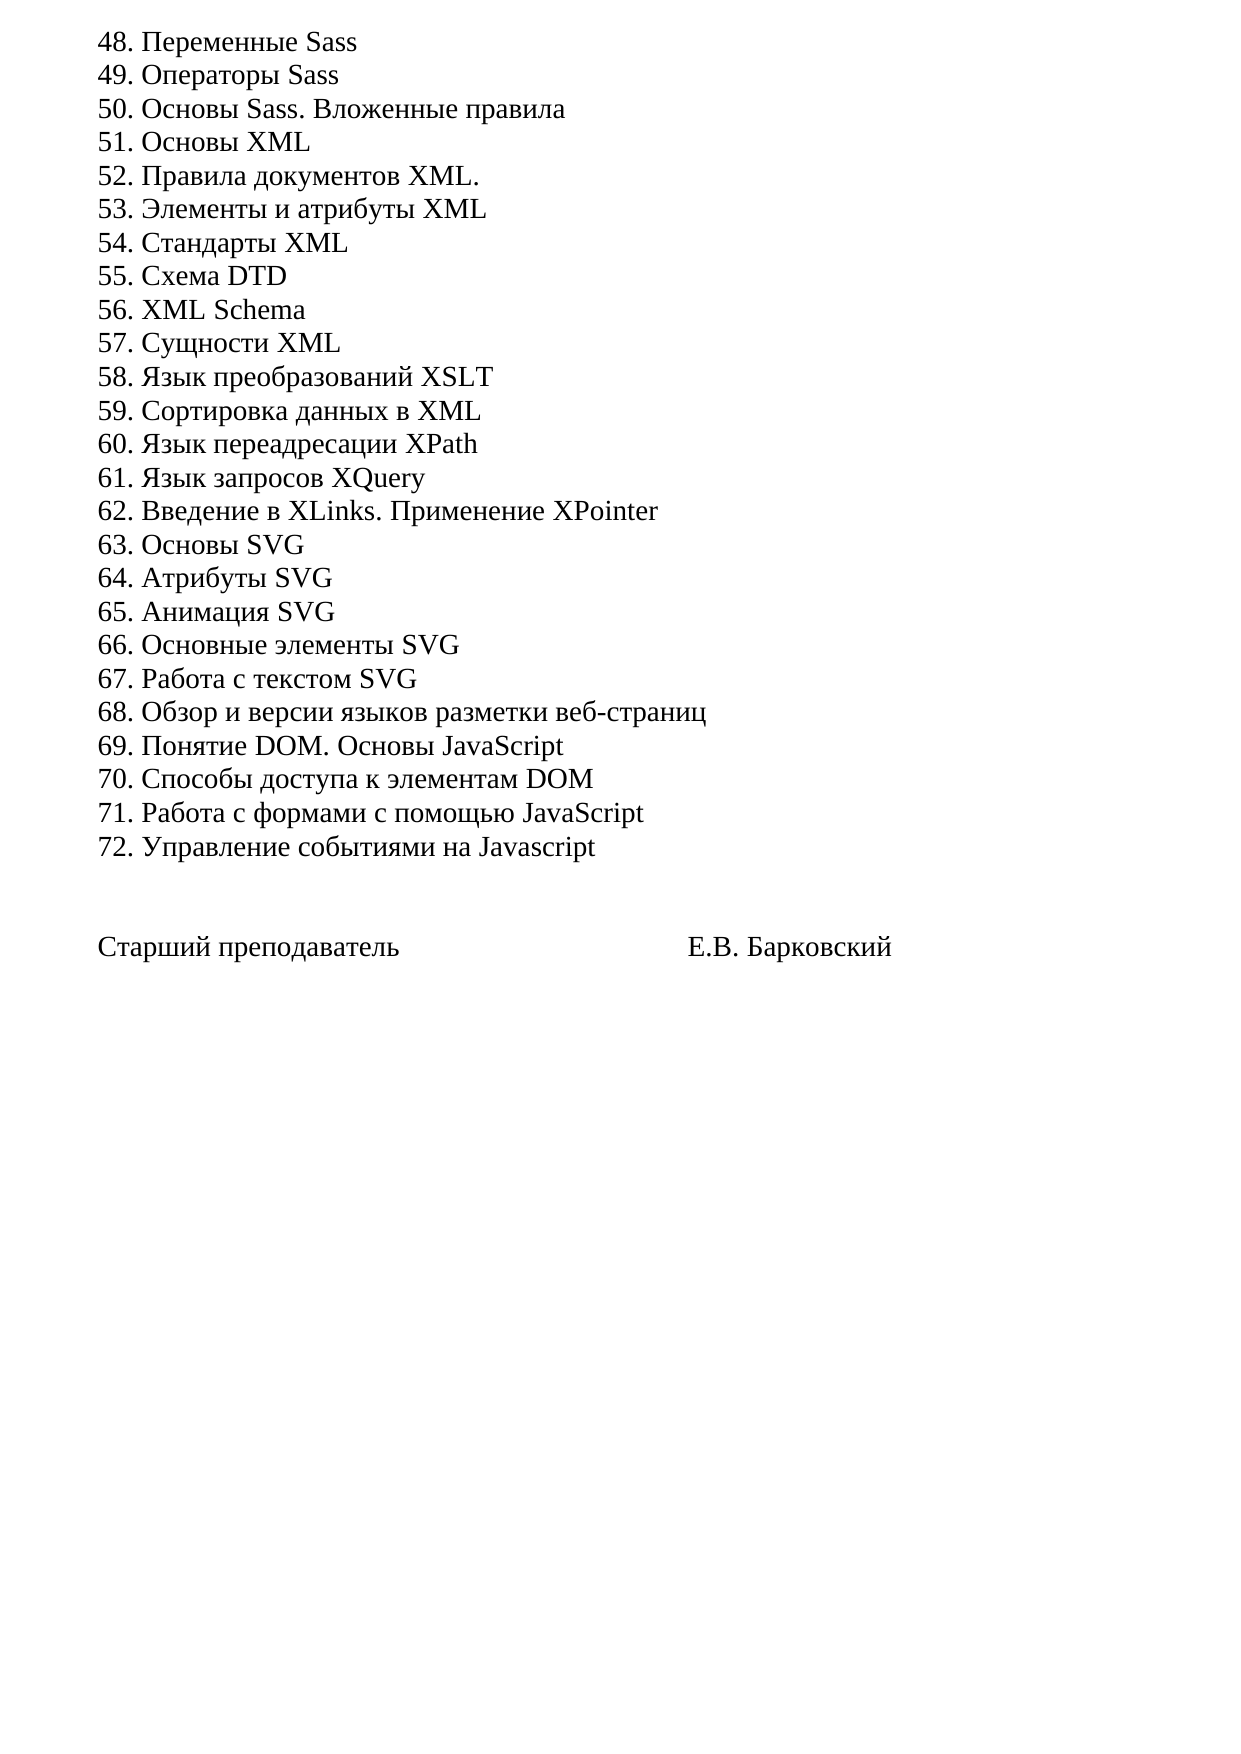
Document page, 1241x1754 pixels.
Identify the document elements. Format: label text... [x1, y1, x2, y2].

text 70. Способы доступа к элементам DOM [24, 762, 1217, 795]
text 72. Управление событиями на Javascript [24, 829, 1217, 862]
text 65. Анимация SVG [24, 594, 1217, 627]
text 64. Атрибуты SVG [24, 560, 1217, 594]
text 54. Стандарты XML [24, 225, 1217, 258]
text 56. XML Schema [24, 292, 1217, 326]
text 57. Сущности XML [24, 326, 1217, 359]
text 60. Язык переадресации XPath [24, 426, 1217, 460]
text 51. Основы XML [24, 124, 1217, 158]
text 62. Введение в XLinks. Применение XPointer [24, 493, 1217, 527]
text 50. Основы Sass. Вложенные правила [24, 91, 1217, 124]
text 61. Язык запросов XQuery [24, 460, 1217, 493]
text 69. Понятие DOM. Основы JavaScript [24, 728, 1217, 762]
text 63. Основы SVG [24, 527, 1217, 560]
text 49. Операторы Sass [24, 57, 1217, 91]
text Старший преподаватель Е.В. Барковский [24, 929, 1217, 963]
text 55. Cхема DTD [24, 258, 1217, 292]
text 58. Язык преобразований XSLT [24, 359, 1217, 393]
text 67. Работа с текстом SVG [24, 661, 1217, 694]
text 68. Обзор и версии языков разметки веб-страниц [24, 694, 1217, 728]
text 71. Работа с формами с помощью JavaScript [24, 795, 1217, 829]
text 53. Элементы и атрибуты XML [24, 191, 1217, 225]
text 59. Сортировка данных в XML [24, 393, 1217, 426]
text 52. Правила документов XML. [24, 158, 1217, 191]
text 66. Основные элементы SVG [24, 627, 1217, 661]
text 48. Переменные Sass [24, 24, 1217, 57]
